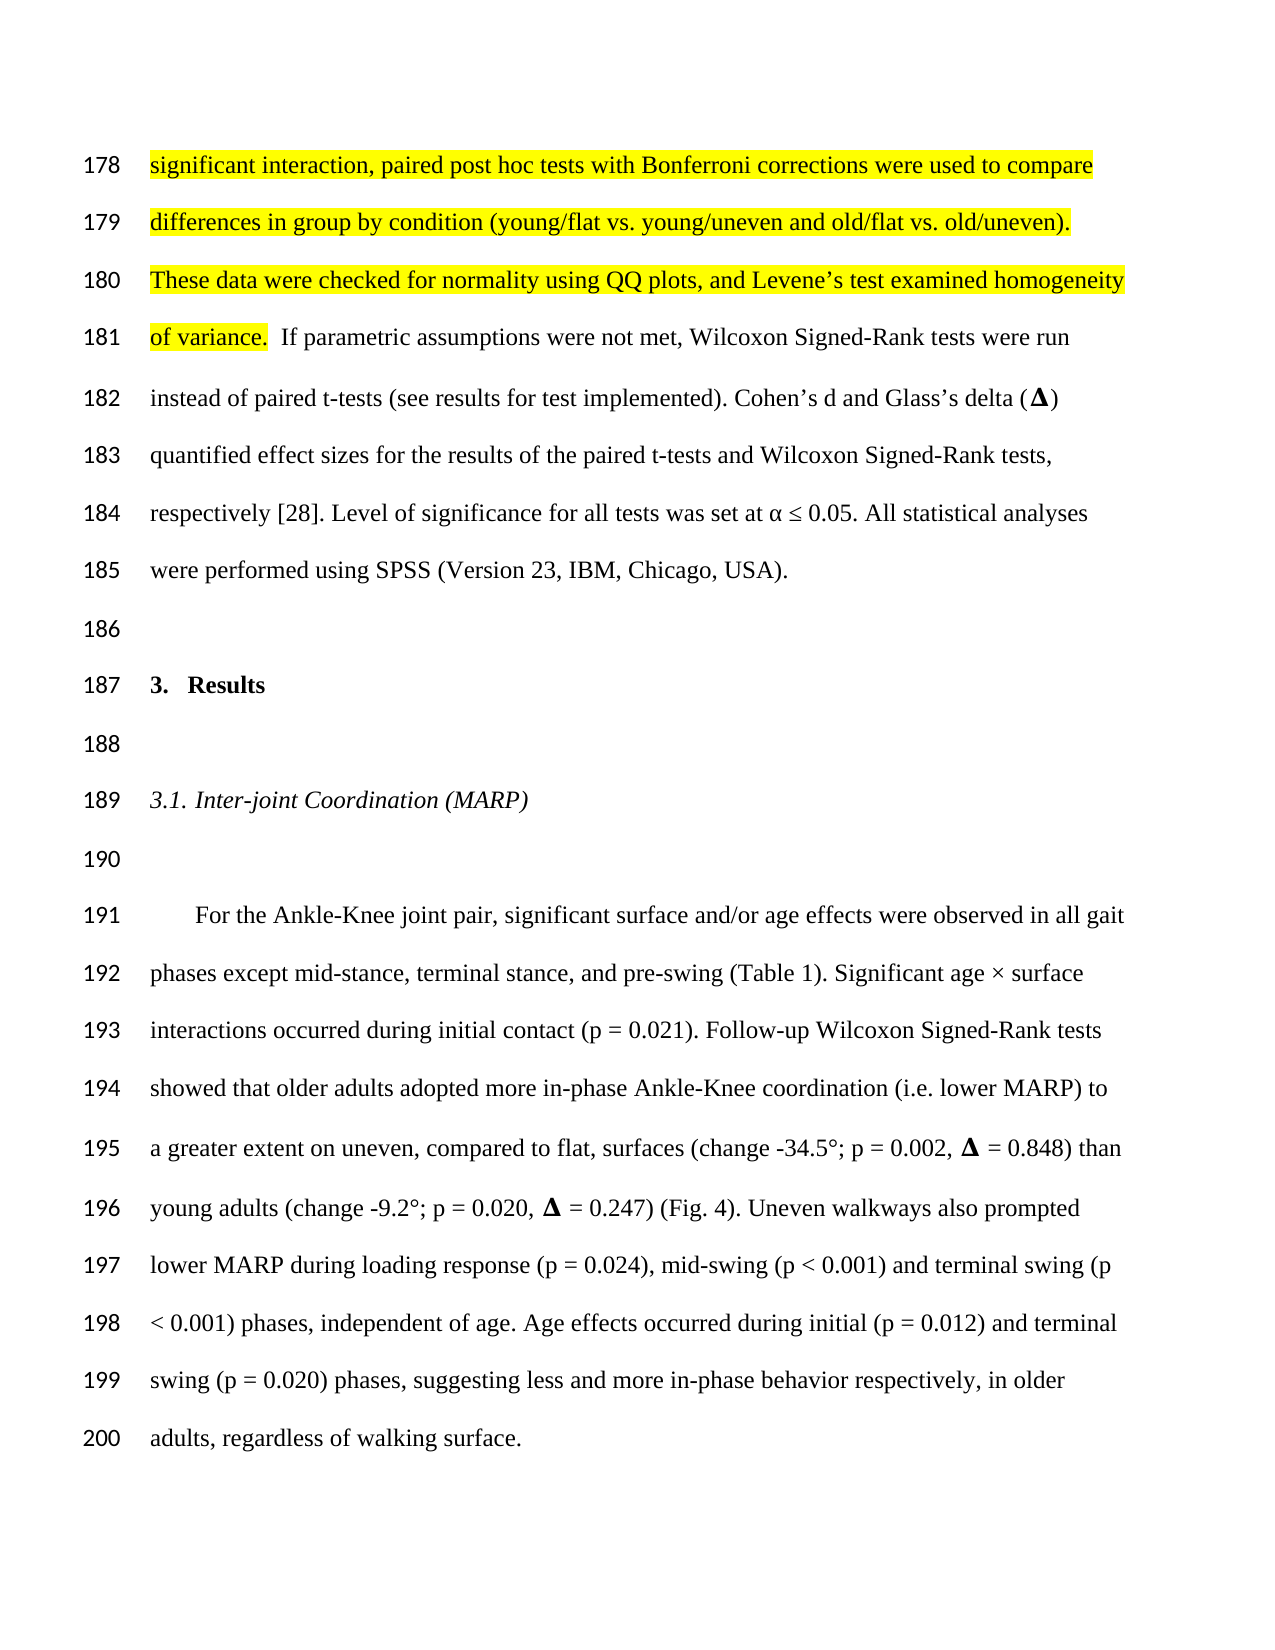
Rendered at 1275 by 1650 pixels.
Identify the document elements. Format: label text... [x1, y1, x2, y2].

list Inter-joint Coordination (MARP) [150, 785, 1125, 814]
text For the Ankle-Knee joint pair, significant surface and/or age effects were observed in all gait phases except mid-stance, terminal stance, and pre-swing (Table 1). Significant age × surface interactions occurred during initial contact (p = 0.021). Follow-up Wilcoxon Signed-Rank tests showed that older adults adopted more in-phase Ankle-Knee coordination (i.e. lower MARP) to a greater extent on uneven, compared to flat, surfaces (change -34.5°; p = 0.002, 𝚫 = 0.848) than young adults (change -9.2°; p = 0.020, 𝚫 = 0.247) (Fig. 4). Uneven walkways also prompted lower MARP during loading response (p = 0.024), mid-swing (p < 0.001) and terminal swing (p < 0.001) phases, independent of age. Age effects occurred during initial (p = 0.012) and terminal swing (p = 0.020) phases, suggesting less and more in-phase behavior respectively, in older adults, regardless of walking surface. [150, 900, 1125, 1452]
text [150, 150, 1125, 265]
list Results [150, 670, 1125, 699]
